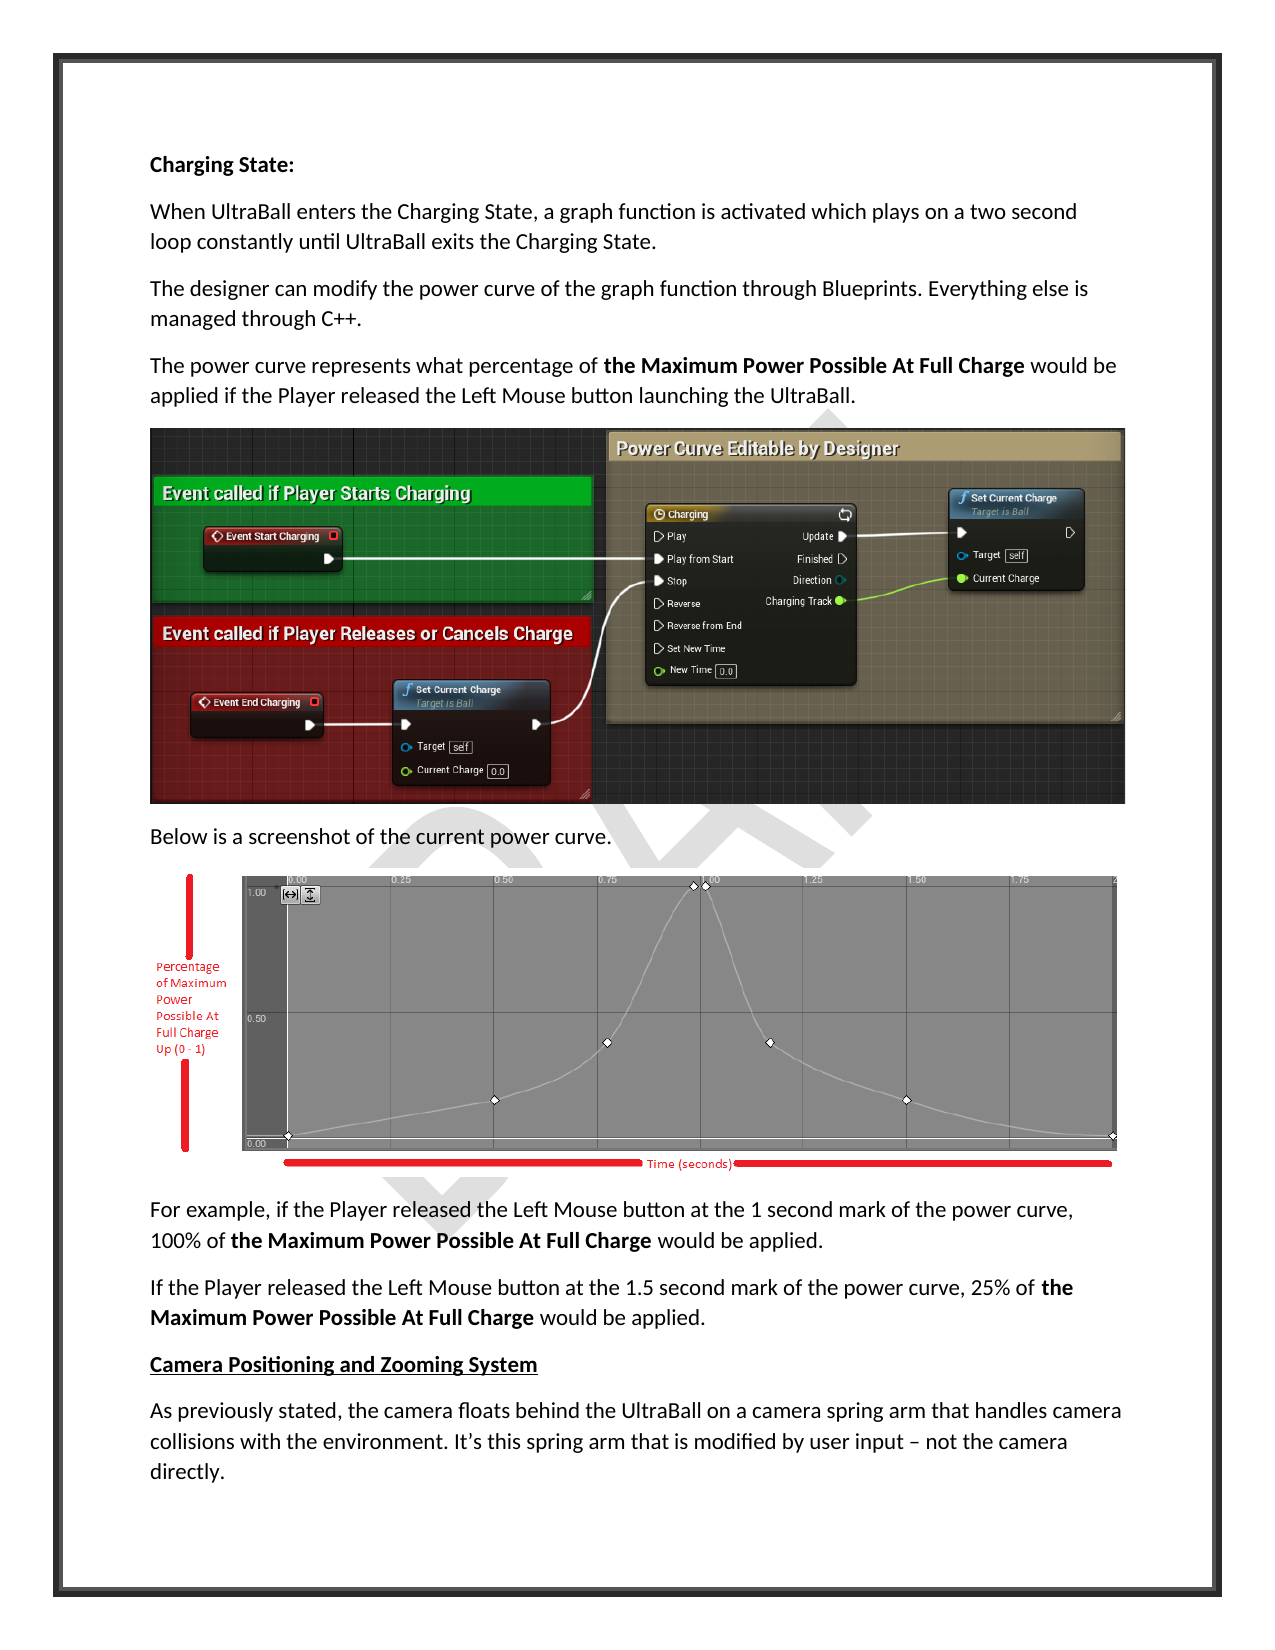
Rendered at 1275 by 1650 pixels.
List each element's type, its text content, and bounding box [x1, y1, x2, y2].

text The power curve represents what percentage of the Maximum Power Possible At Full Charge would be applied if the Player released the Left Mouse button launching the UltraBall. [150, 351, 1125, 409]
text The designer can modify the power curve of the graph function through Blueprints. Everything else is managed through C++. [150, 274, 1125, 332]
text As previously stated, the camera floats behind the UltraBall on a camera spring arm that handles camera collisions with the environment. It’s this spring arm that is modified by user input – not the camera directly. [150, 1397, 1125, 1485]
picture [150, 428, 1125, 804]
text When UltraBall enters the Charging State, a graph function is activated which plays on a two second loop constantly until UltraBall exits the Charging State. [150, 197, 1125, 255]
text For example, if the Player released the Left Mouse button at the 1 second mark of the power curve, 100% of the Maximum Power Possible At Full Charge would be applied. [150, 1196, 1125, 1254]
text Charging State: [150, 150, 1125, 178]
text Camera Positioning and Zooming System [150, 1350, 1125, 1378]
text Below is a screenshot of the current power curve. [150, 822, 1125, 850]
picture [150, 868, 1124, 1177]
text If the Player released the Left Mouse button at the 1.5 second mark of the power curve, 25% of the Maximum Power Possible At Full Charge would be applied. [150, 1273, 1125, 1331]
